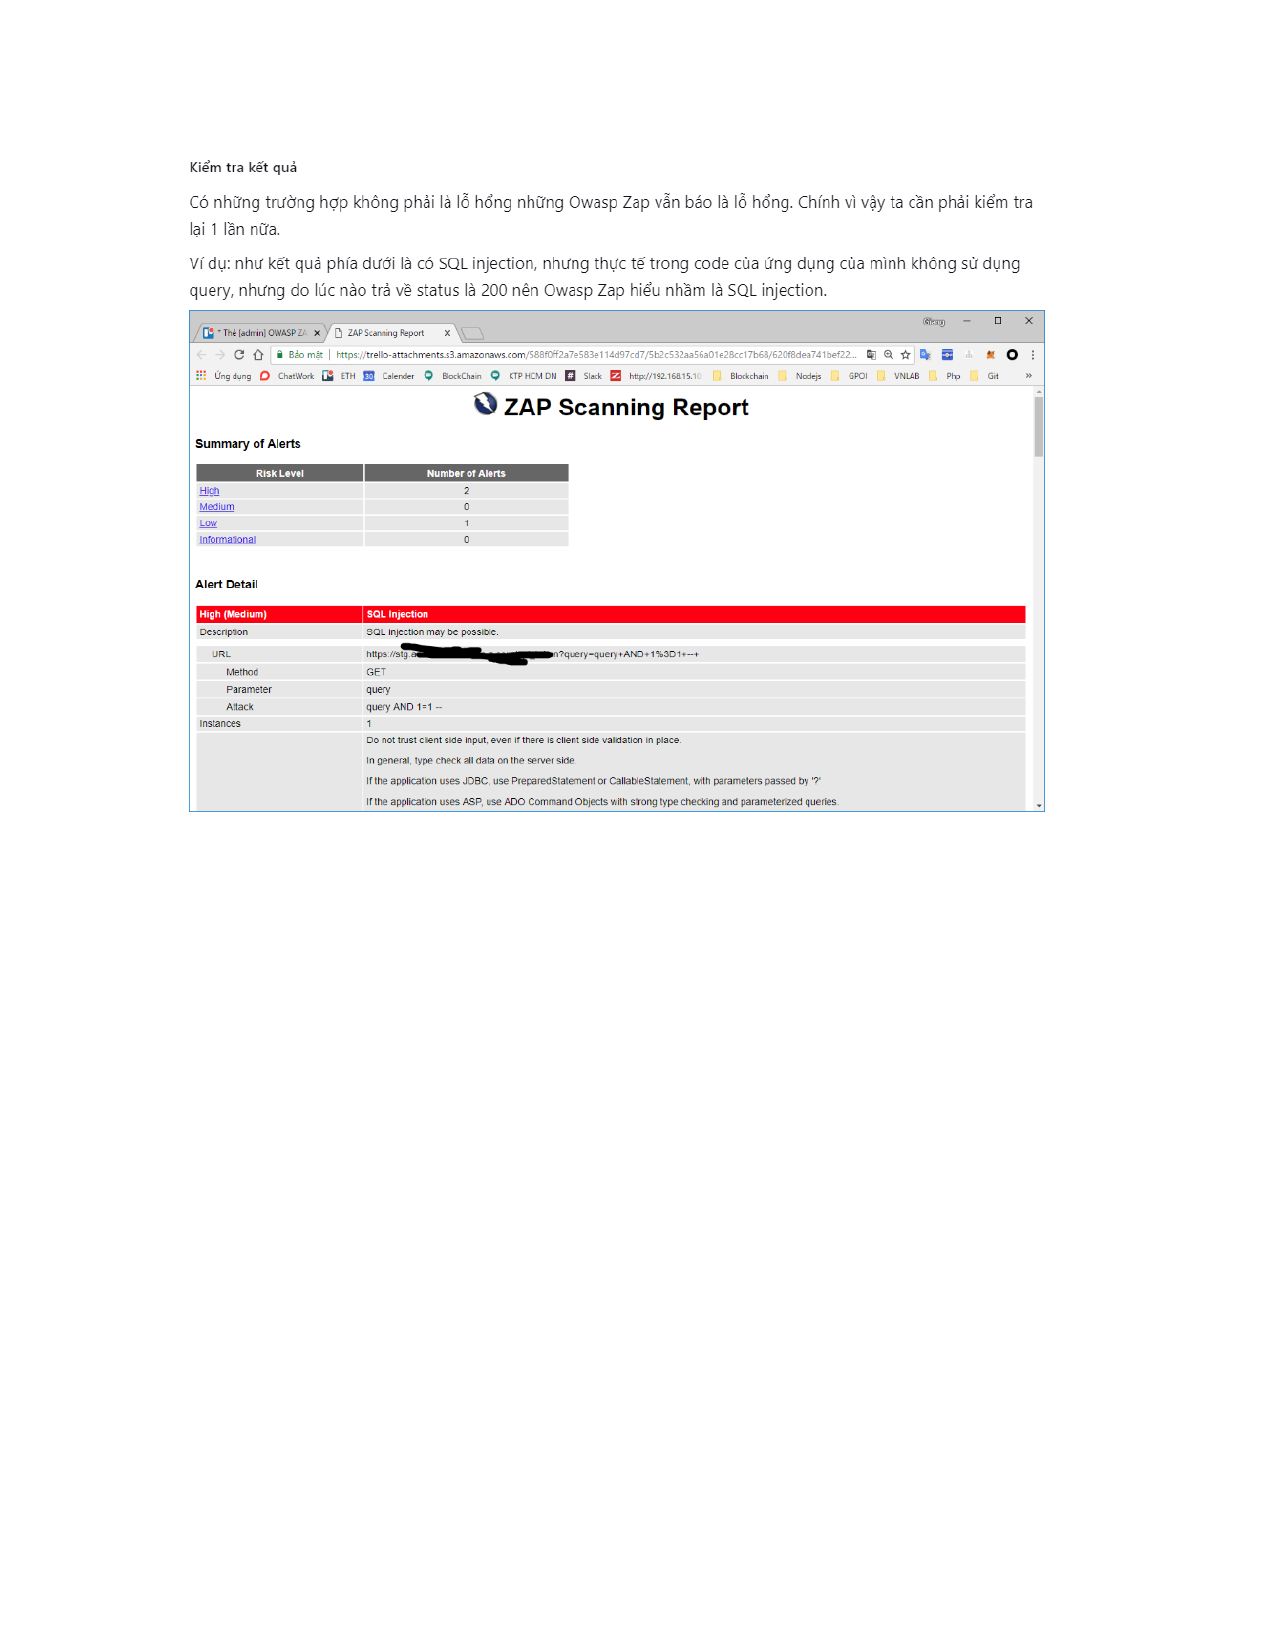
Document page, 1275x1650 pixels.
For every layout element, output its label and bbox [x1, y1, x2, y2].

picture [150, 150, 1125, 829]
